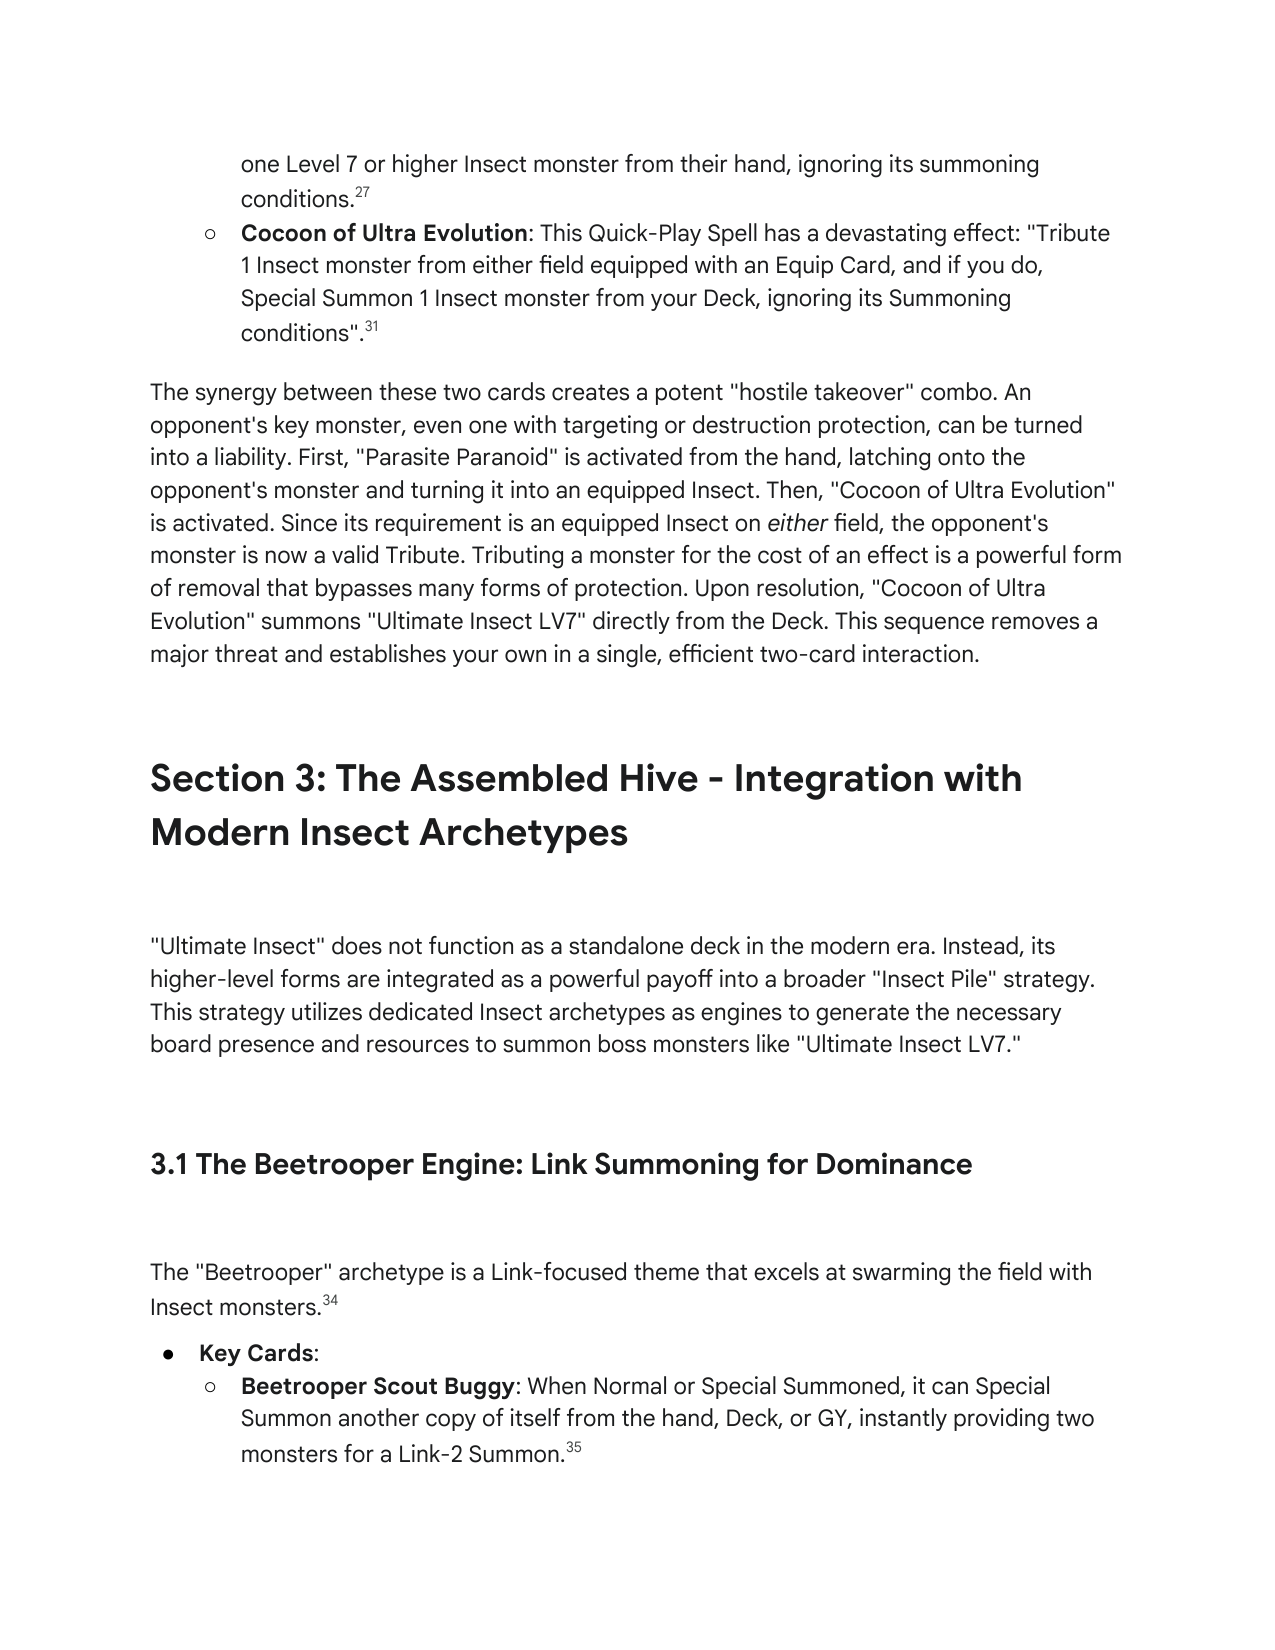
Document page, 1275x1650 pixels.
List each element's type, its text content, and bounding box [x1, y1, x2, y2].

text The synergy between these two cards creates a potent "hostile takeover" combo. An opponent's key monster, even one with targeting or destruction protection, can be turned into a liability. First, "Parasite Paranoid" is activated from the hand, latching onto the opponent's monster and turning it into an equipped Insect. Then, "Cocoon of Ultra Evolution" is activated. Since its requirement is an equipped Insect on either field, the opponent's monster is now a valid Tribute. Tributing a monster for the cost of an effect is a powerful form of removal that bypasses many forms of protection. Upon resolution, "Cocoon of Ultra Evolution" summons "Ultimate Insect LV7" directly from the Deck. This sequence removes a major threat and establishes your own in a single, efficient two-card interaction. [150, 378, 1125, 668]
subtitle Section 3: The Assembled Hive - Integration with Modern Insect Archetypes [150, 755, 1125, 856]
list Key Cards: [161, 1339, 1125, 1368]
text "Ultimate Insect" does not function as a standalone deck in the modern era. Instead, its higher-level forms are integrated as a powerful payoff into a broader "Insect Pile" strategy. This strategy utilizes dedicated Insect archetypes as engines to generate the necessary board presence and resources to summon boss monsters like "Ultimate Insect LV7." [150, 932, 1125, 1059]
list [203, 150, 1125, 214]
list Beetrooper Scout Buggy: When Normal or Special Summoned, it can Special Summon another copy of itself from the hand, Deck, or GY, instantly providing two monsters for a Link-2 Summon.35 [203, 1372, 1125, 1469]
list Cocoon of Ultra Evolution: This Quick-Play Spell has a devastating effect: "Tribute 1 Insect monster from either field equipped with an Equip Card, and if you do, Special Summon 1 Insect monster from your Deck, ignoring its Summoning conditions".31 [203, 219, 1125, 349]
text The "Beetrooper" archetype is a Link-focused theme that excels at swarming the field with Insect monsters.34 [150, 1258, 1125, 1322]
subtitle 3.1 The Beetrooper Engine: Link Summoning for Dominance [150, 1146, 1125, 1183]
